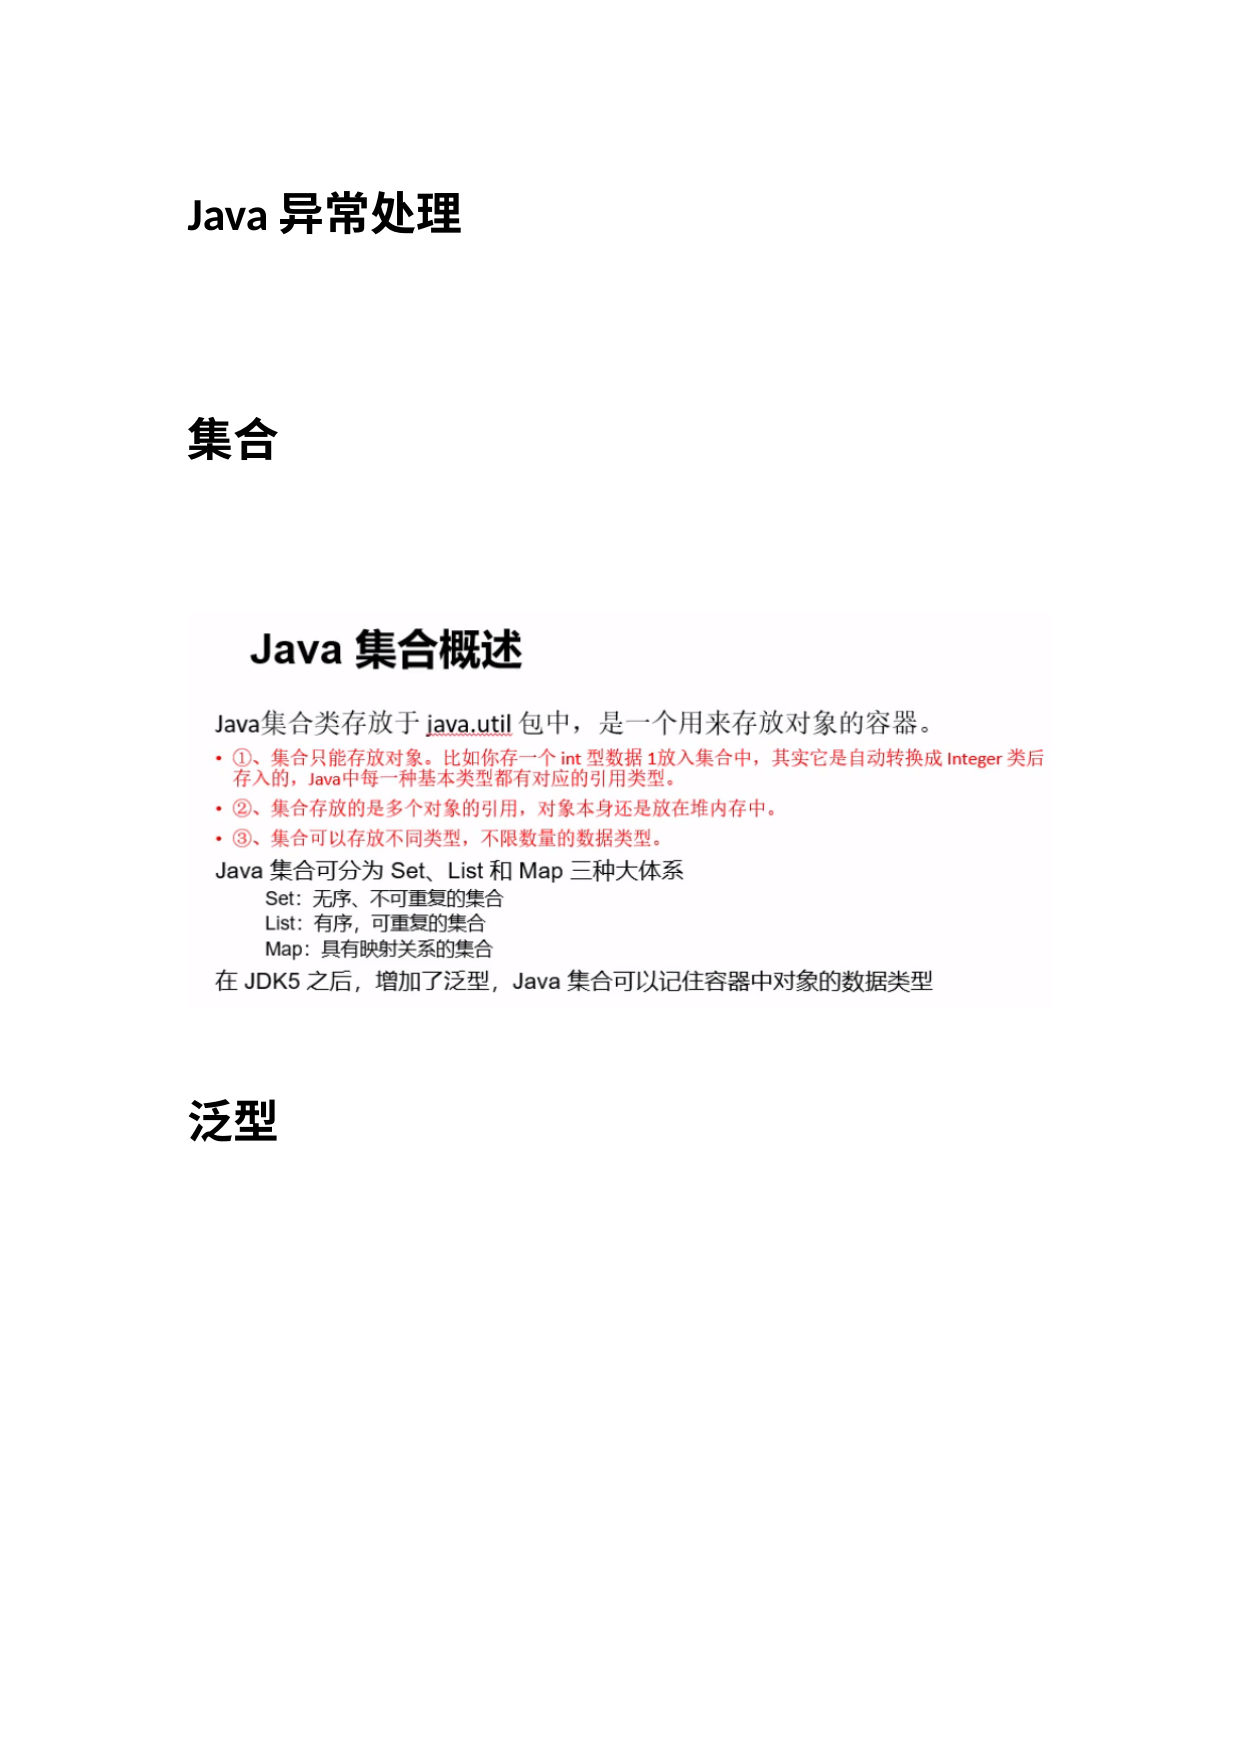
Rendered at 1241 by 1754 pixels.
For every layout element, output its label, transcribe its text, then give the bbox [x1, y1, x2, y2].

subtitle Java 异常处理 [187, 162, 1053, 259]
subtitle 泛型 [187, 1070, 1053, 1168]
picture [187, 612, 1052, 1008]
subtitle 集合 [187, 388, 1053, 485]
